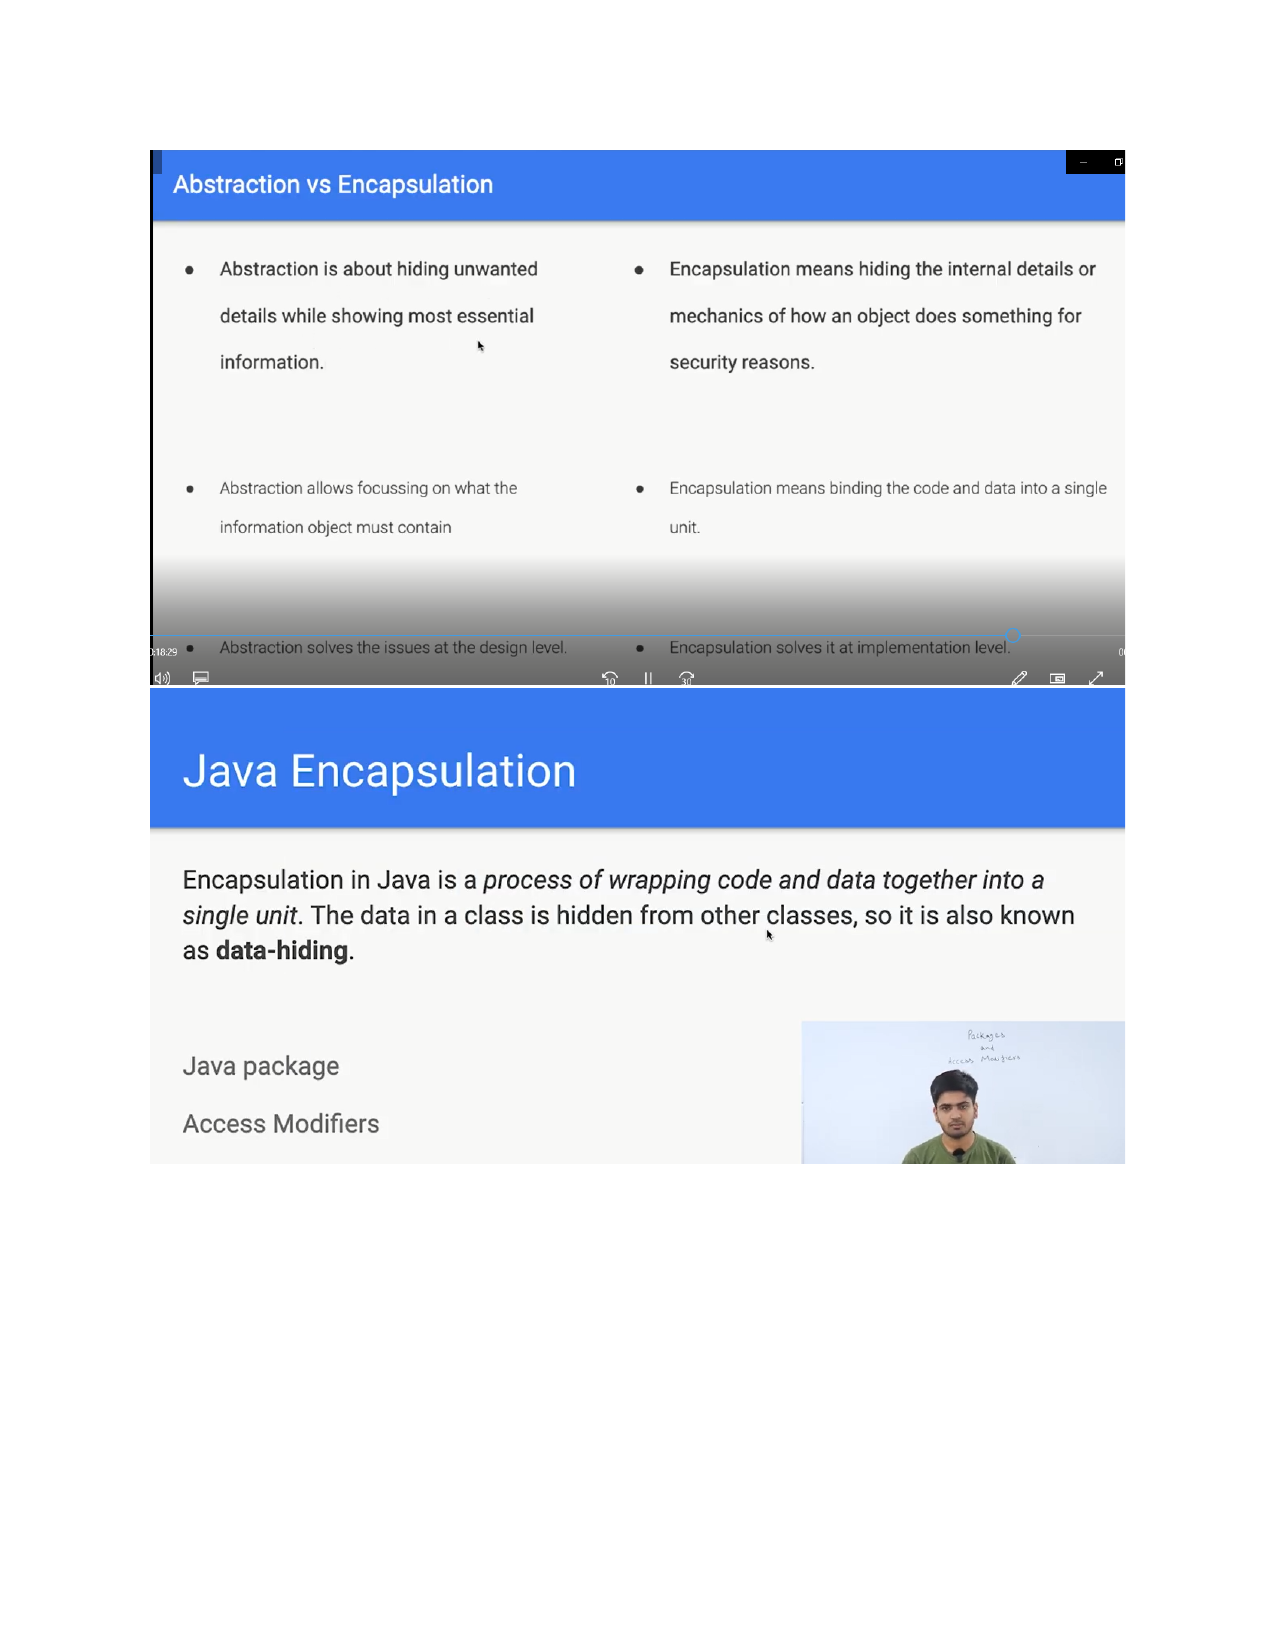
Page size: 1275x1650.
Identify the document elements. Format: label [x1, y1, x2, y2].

picture [150, 688, 1125, 1164]
picture [150, 150, 1125, 685]
